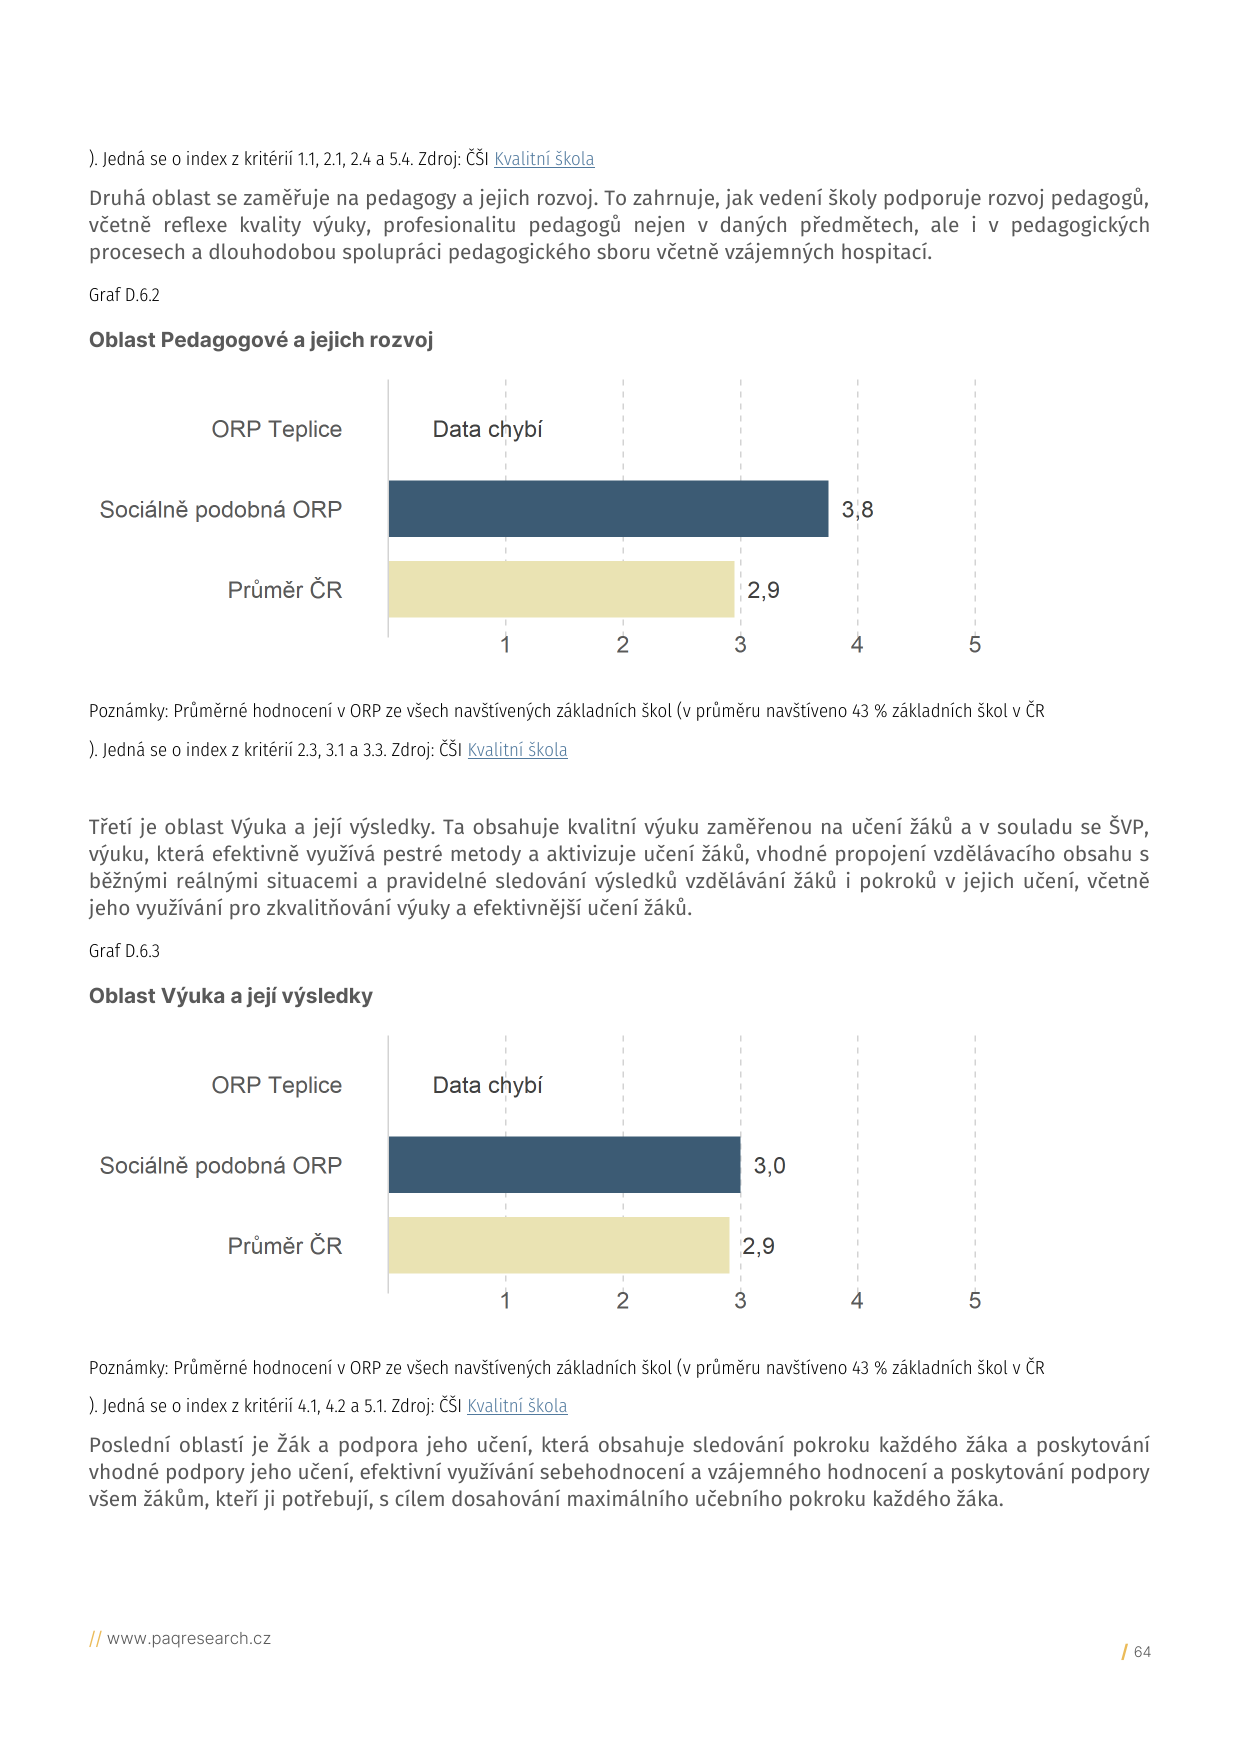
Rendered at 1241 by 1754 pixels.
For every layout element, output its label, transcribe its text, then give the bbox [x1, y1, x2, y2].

text Poznámky: Průměrné hodnocení v ORP ze všech navštívených základních škol (v průměru navštíveno 43 % základních škol v ČR [89, 700, 1152, 723]
text Oblast Výuka a její výsledky [89, 978, 1152, 1008]
text ). Jedná se o index z kritérií 4.1, 4.2 a 5.1. Zdroj: ČŠI Kvalitní škola [89, 1395, 1152, 1417]
text ). Jedná se o index z kritérií 1.1, 2.1, 2.4 a 5.4. Zdroj: ČŠI Kvalitní škola [89, 148, 1152, 170]
text Třetí je oblast Výuka a její výsledky. Ta obsahuje kvalitní výuku zaměřenou na učení žáků a v souladu se ŠVP, výuku, která efektivně využívá pestré metody a aktivizuje učení žáků, vhodné propojení vzdělávacího obsahu s běžnými reálnými situacemi a pravidelné sledování výsledků vzdělávání žáků i pokroků v jejich učení, včetně jeho využívání pro zkvalitňování výuky a efektivnější učení žáků. [89, 815, 1152, 921]
picture [88, 352, 1139, 684]
text ). Jedná se o index z kritérií 2.3, 3.1 a 3.3. Zdroj: ČŠI Kvalitní škola [89, 739, 1152, 761]
picture [88, 1008, 1139, 1340]
text Druhá oblast se zaměřuje na pedagogy a jejich rozvoj. To zahrnuje, jak vedení školy podporuje rozvoj pedagogů, včetně reflexe kvality výuky, profesionalitu pedagogů nejen v daných předmětech, ale i v pedagogických procesech a dlouhodobou spolupráci pedagogického sboru včetně vzájemných hospitací. [89, 186, 1152, 265]
text Graf D.6.2 [89, 284, 1152, 306]
text Poslední oblastí je Žák a podpora jeho učení, která obsahuje sledování pokroku každého žáka a poskytování vhodné podpory jeho učení, efektivní využívání sebehodnocení a vzájemného hodnocení a poskytování podpory všem žákům, kteří ji potřebují, s cílem dosahování maximálního učebního pokroku každého žáka. [89, 1433, 1152, 1512]
text Poznámky: Průměrné hodnocení v ORP ze všech navštívených základních škol (v průměru navštíveno 43 % základních škol v ČR [89, 1357, 1152, 1379]
text Oblast Pedagogové a jejich rozvoj [89, 322, 1152, 352]
text Graf D.6.3 [89, 940, 1152, 962]
